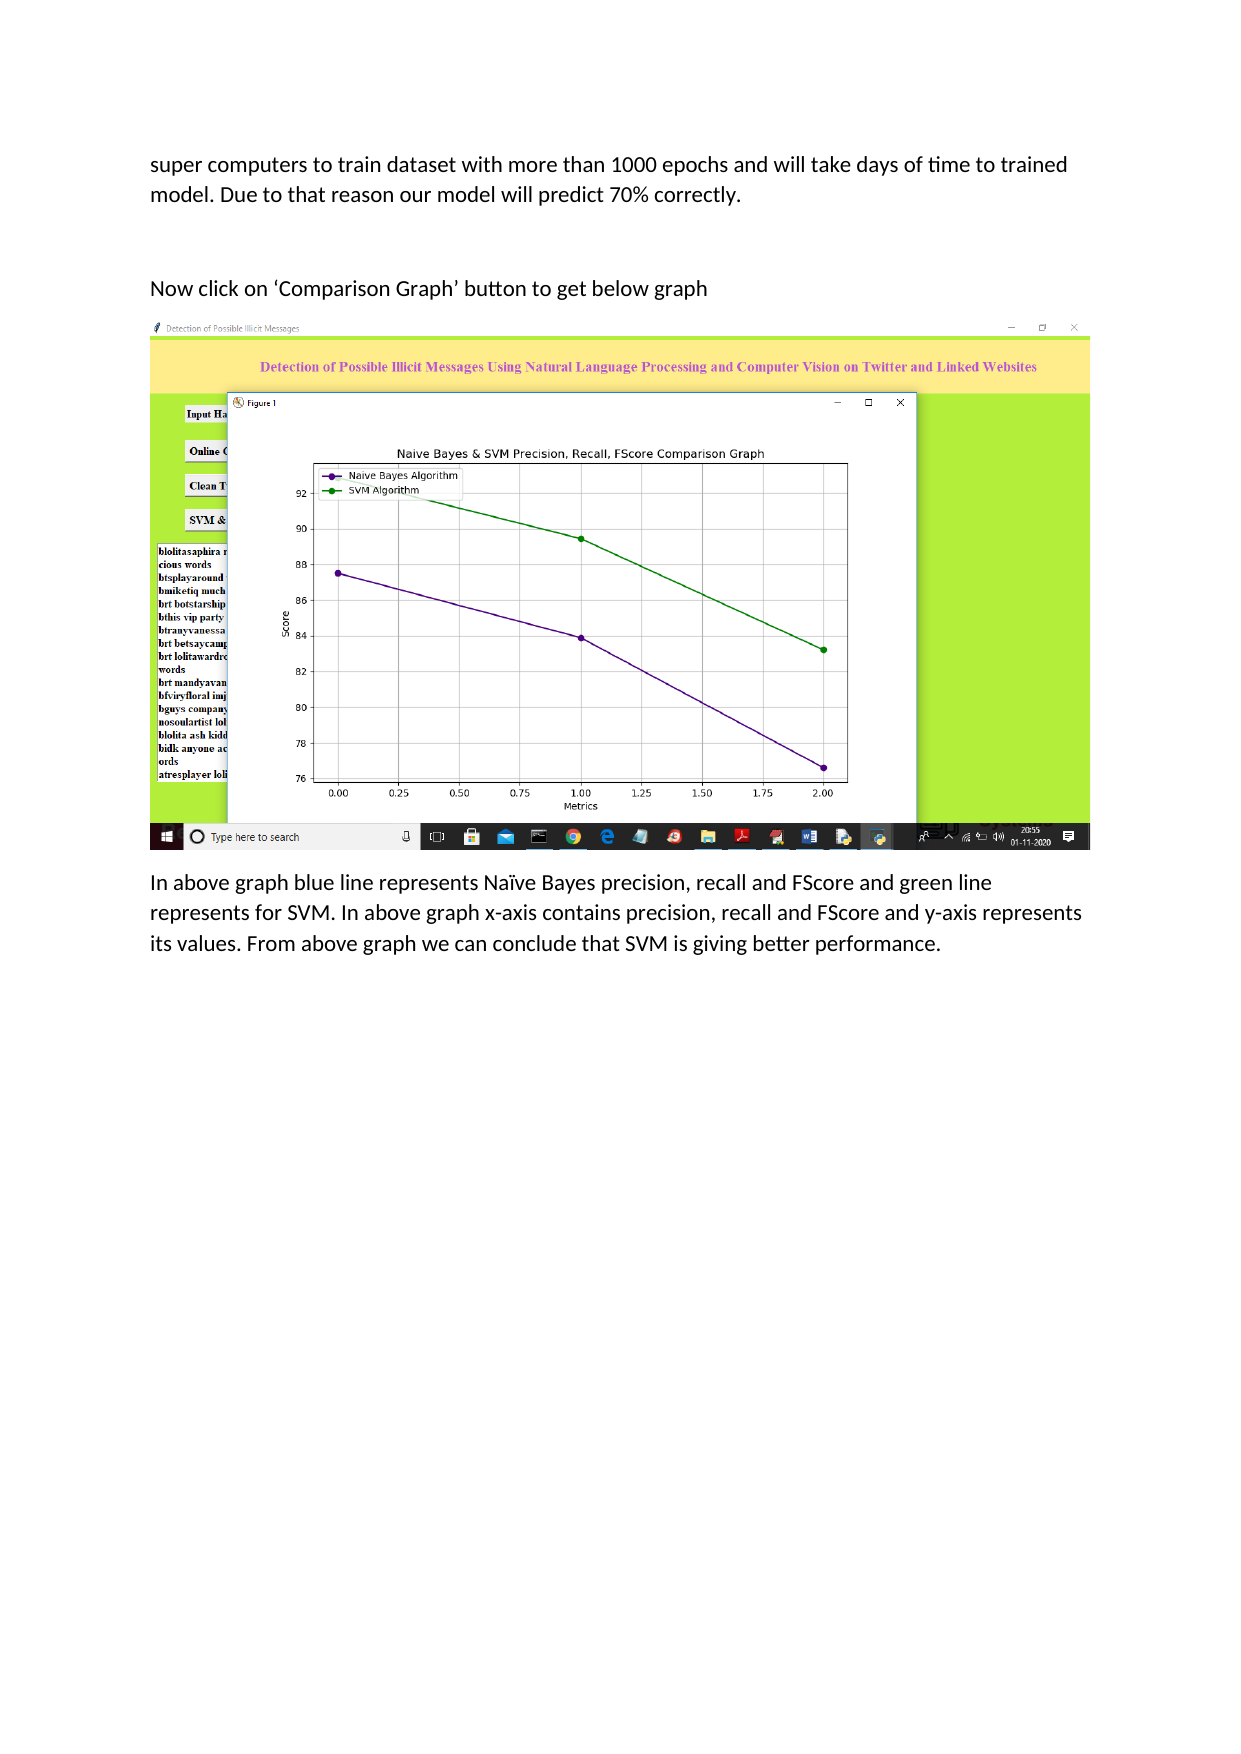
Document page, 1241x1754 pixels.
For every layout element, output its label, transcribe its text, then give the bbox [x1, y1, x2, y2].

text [150, 150, 1090, 208]
picture [150, 320, 1091, 850]
text In above graph blue line represents Naïve Bayes precision, recall and FScore and green line represents for SVM. In above graph x-axis contains precision, recall and FScore and y-axis represents its values. From above graph we can conclude that SVM is giving better performance. [150, 868, 1090, 957]
text Now click on ‘Comparison Graph’ button to get below graph [150, 274, 1090, 302]
